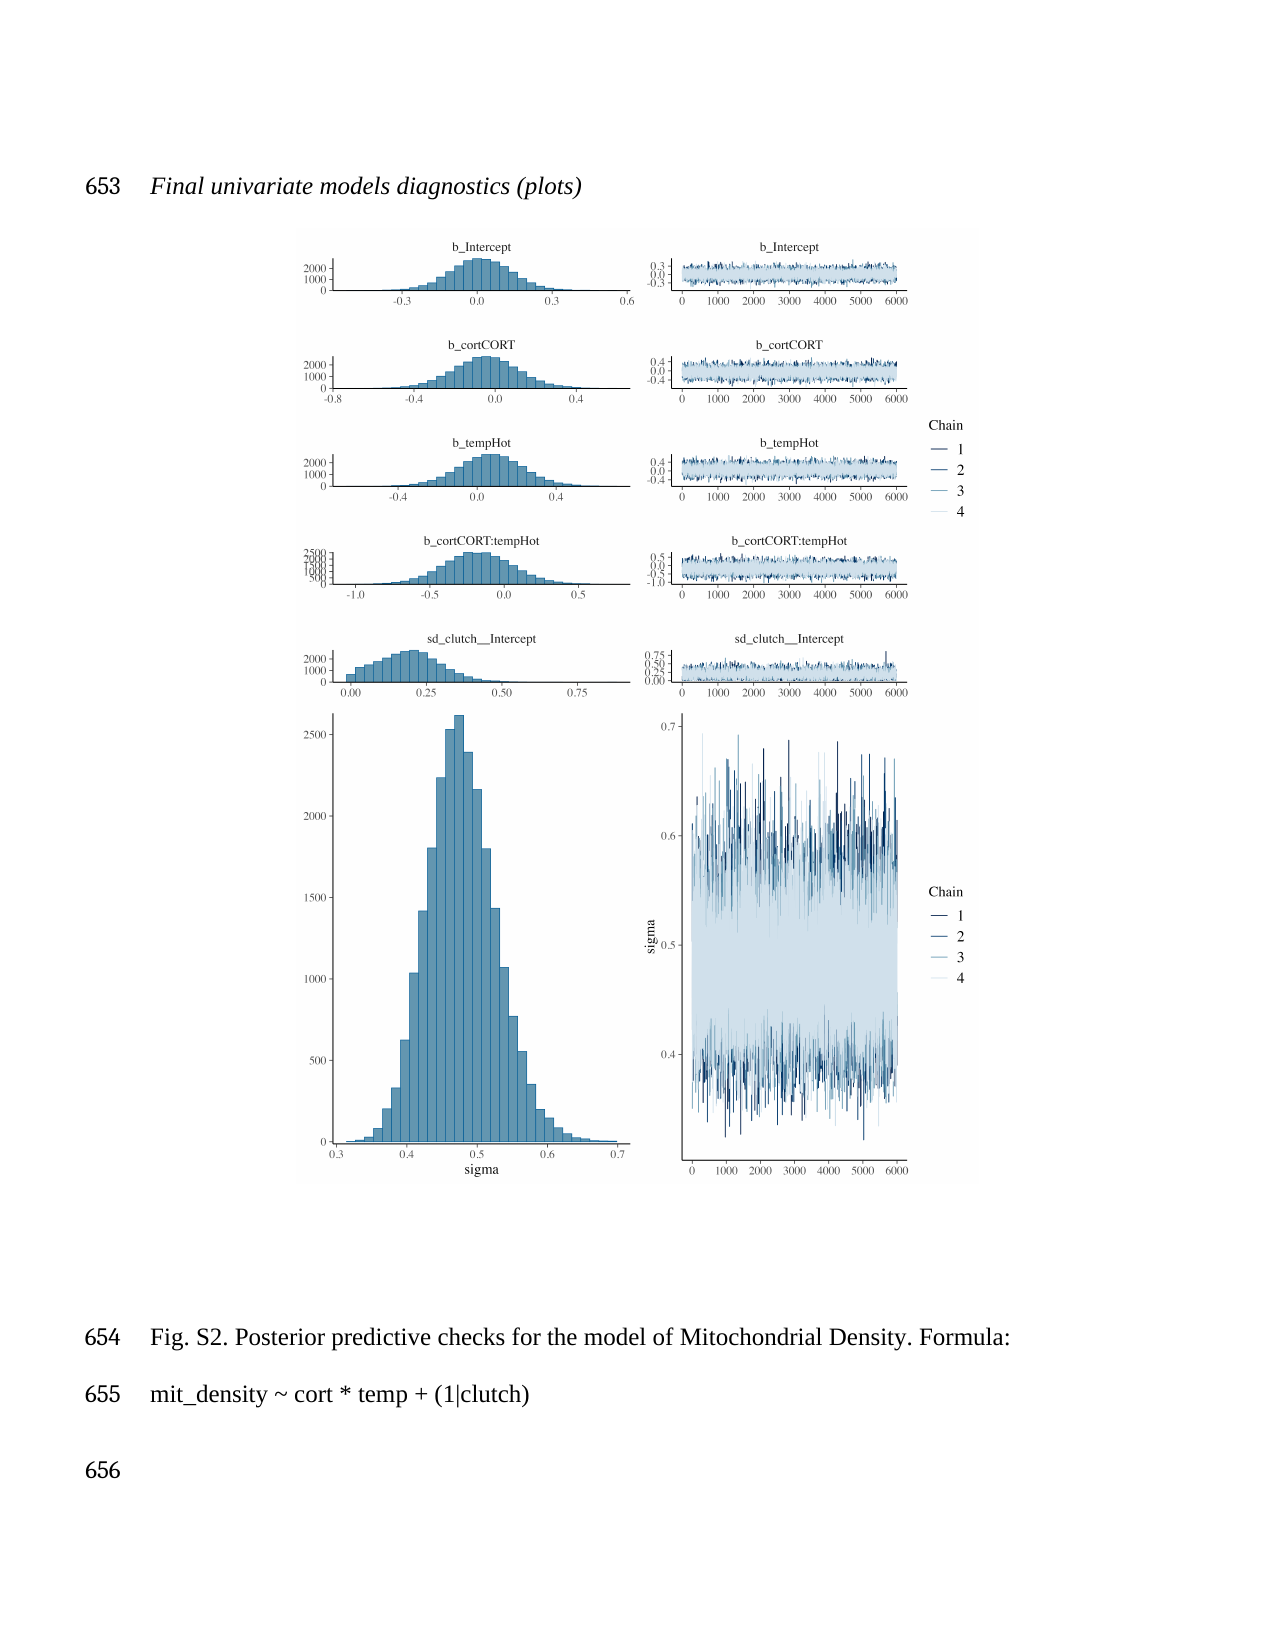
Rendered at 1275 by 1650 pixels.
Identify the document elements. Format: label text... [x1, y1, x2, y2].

text Fig. S2. Posterior predictive checks for the model of Mitochondrial Density. Formula: mit_density ~ cort * temp + (1|clutch) [150, 1322, 1125, 1408]
table_header [150, 228, 1125, 1303]
picture [296, 228, 979, 1184]
subtitle Final univariate models diagnostics (plots) [150, 171, 1125, 199]
